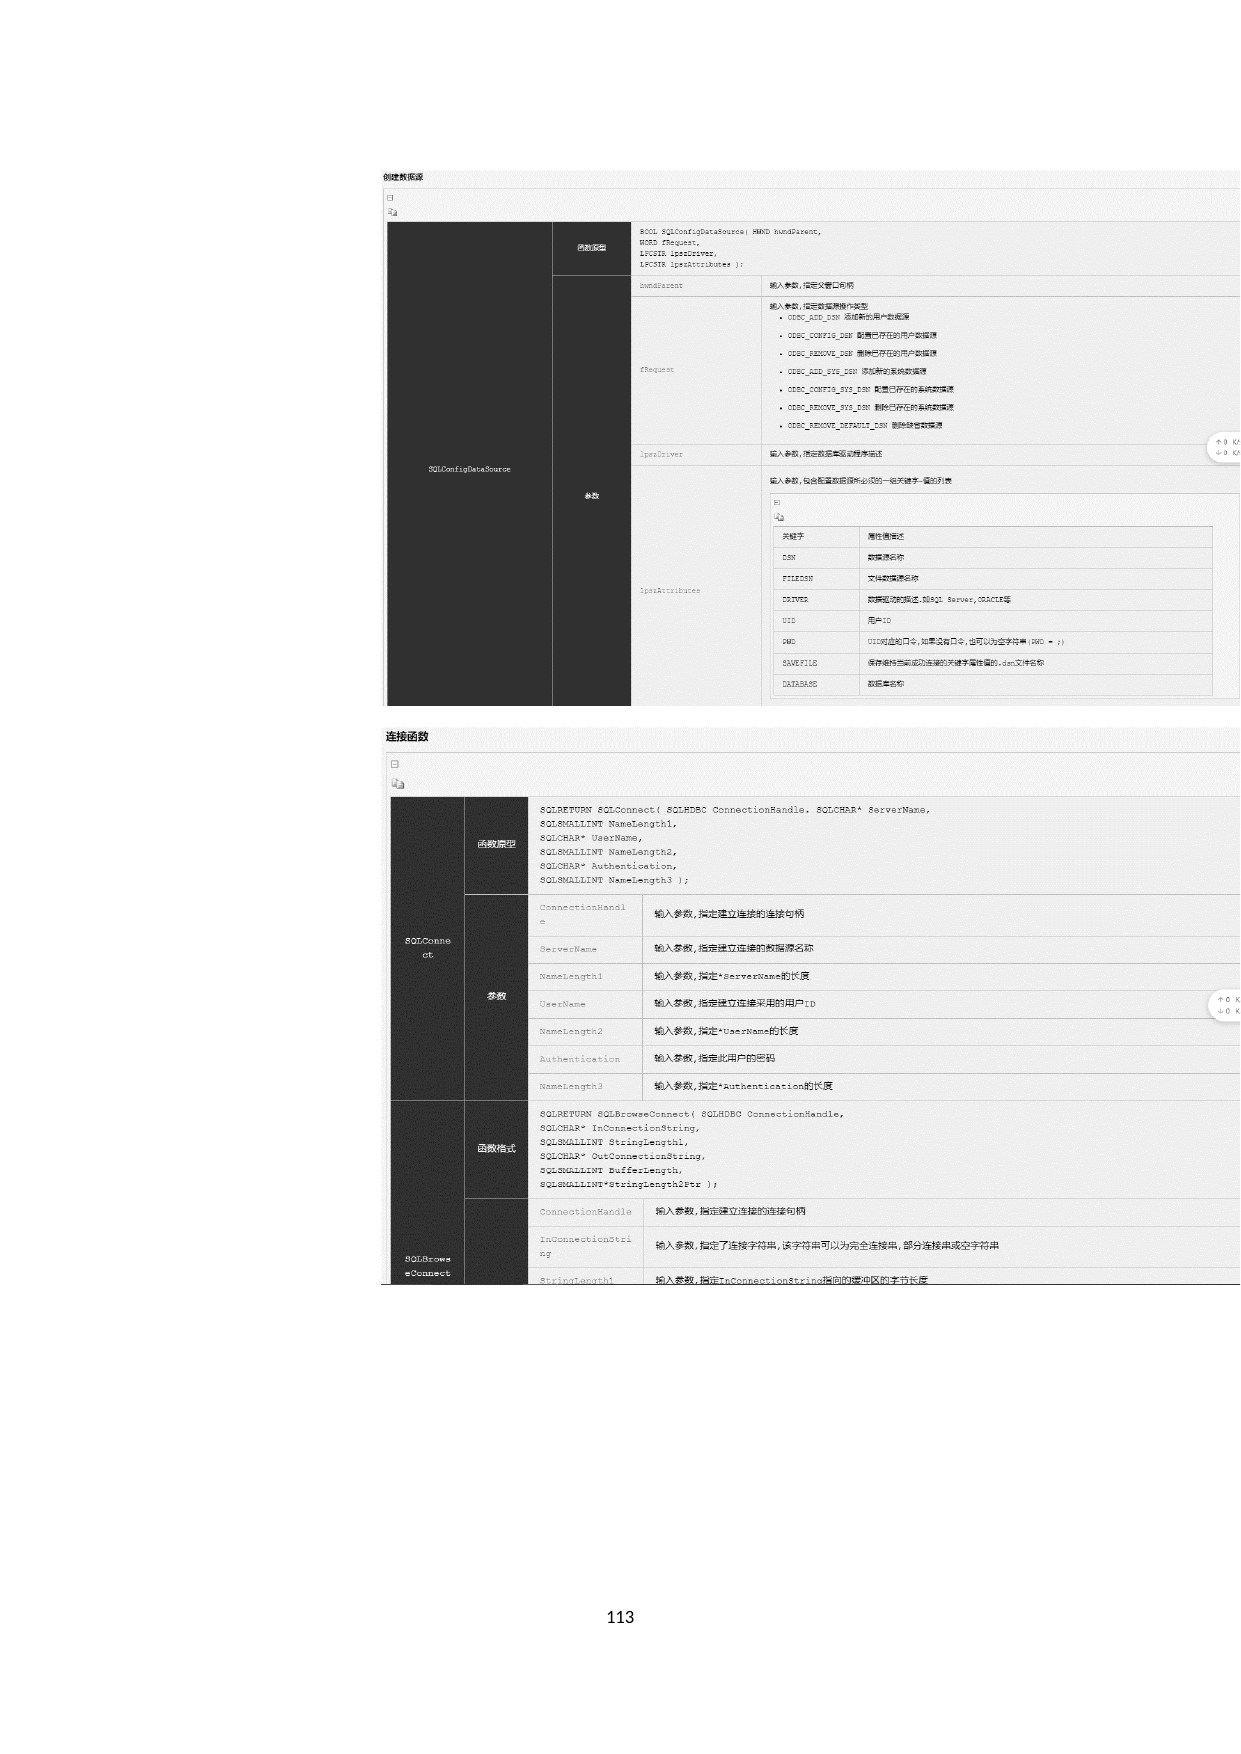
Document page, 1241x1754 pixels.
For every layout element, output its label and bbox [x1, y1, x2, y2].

picture [381, 727, 1241, 1285]
picture [381, 170, 1241, 706]
